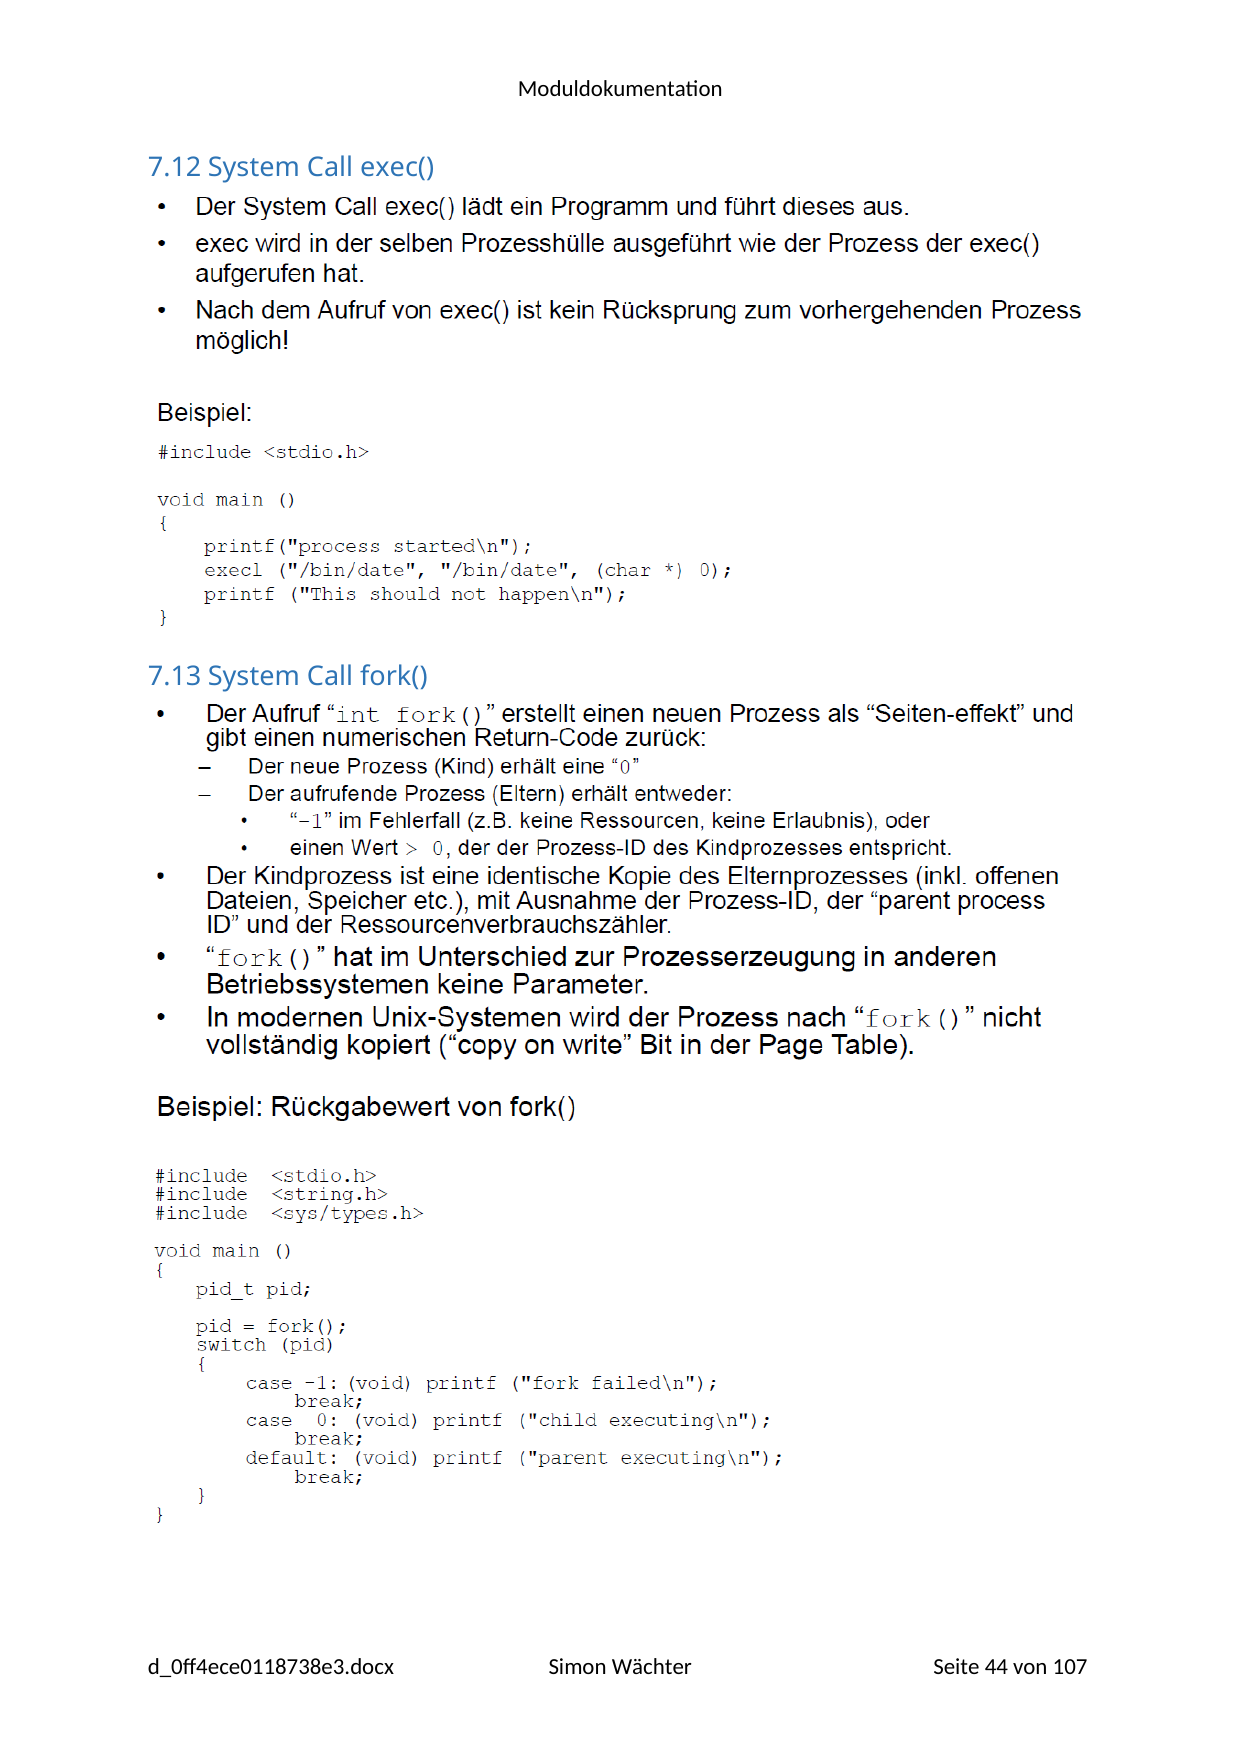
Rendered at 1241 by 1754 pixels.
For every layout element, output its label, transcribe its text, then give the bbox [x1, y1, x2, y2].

picture [147, 187, 1093, 638]
picture [147, 696, 1093, 1071]
subtitle System Call exec() [148, 148, 1093, 184]
subtitle System Call fork() [148, 656, 1093, 693]
picture [147, 1089, 1093, 1528]
